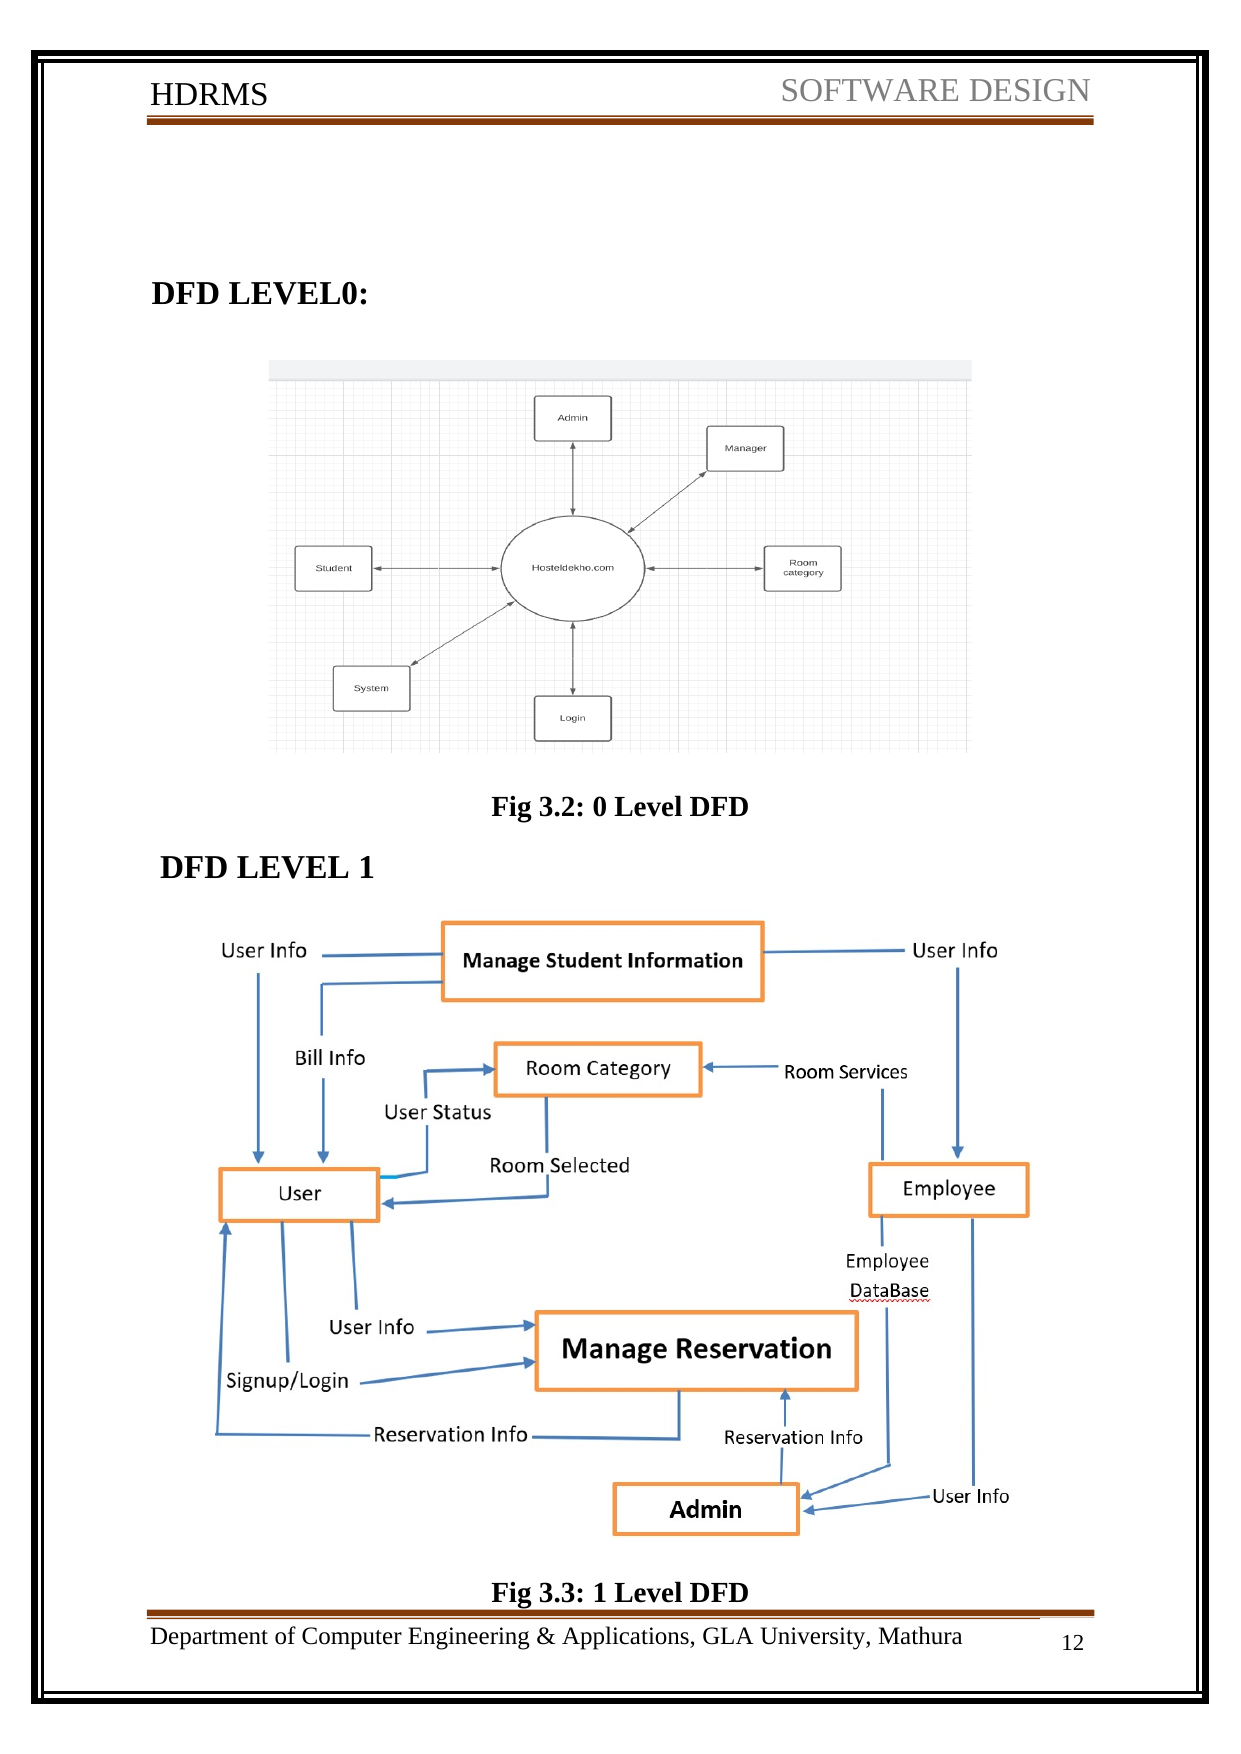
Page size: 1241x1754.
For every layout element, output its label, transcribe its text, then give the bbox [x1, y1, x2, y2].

subtitle DFD LEVEL0: [151, 274, 1196, 312]
subtitle DFD LEVEL 1 [160, 848, 1196, 886]
picture [207, 910, 1033, 1541]
text Fig 3.2: 0 Level DFD [44, 789, 1196, 823]
text Fig 3.3: 1 Level DFD [44, 1576, 1196, 1609]
picture [268, 360, 972, 753]
